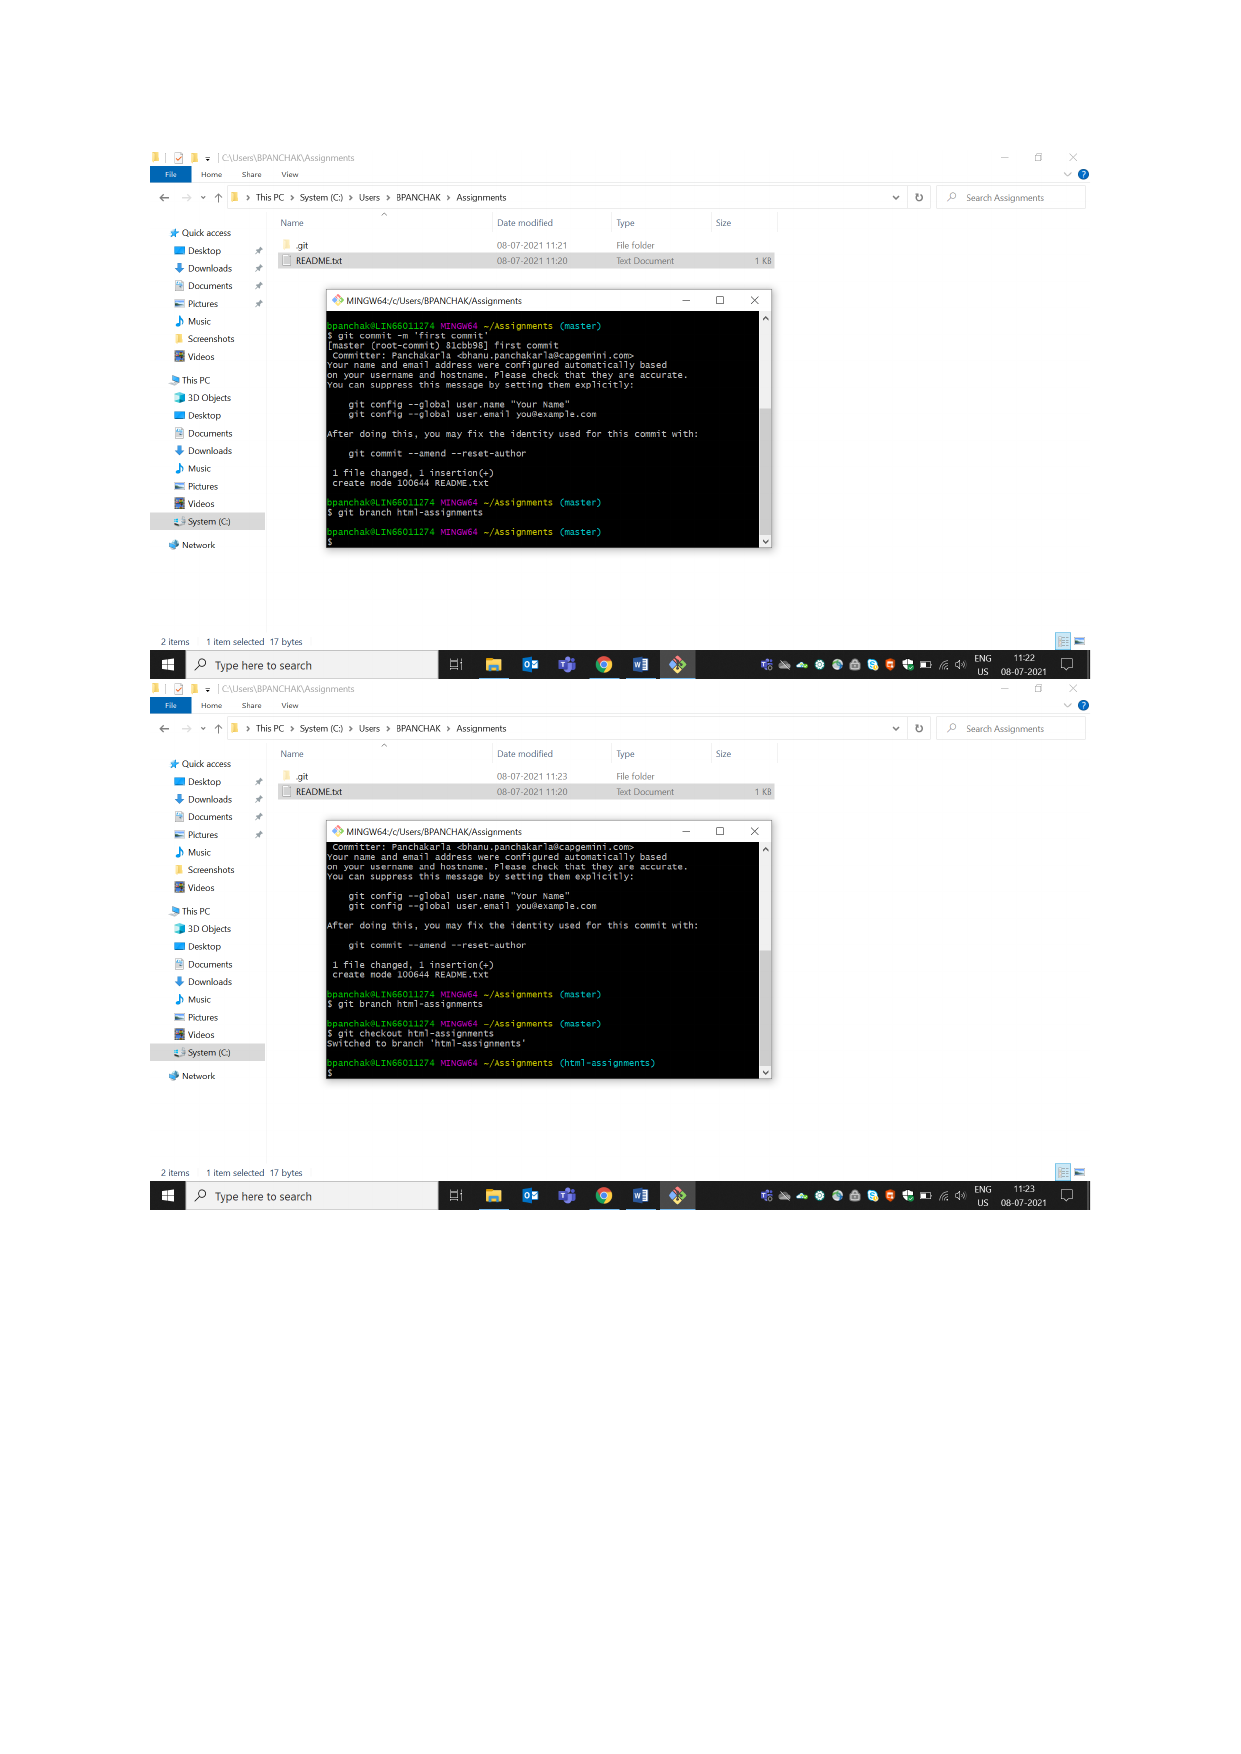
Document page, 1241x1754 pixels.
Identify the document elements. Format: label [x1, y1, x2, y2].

picture [150, 150, 1091, 679]
picture [150, 681, 1091, 1210]
